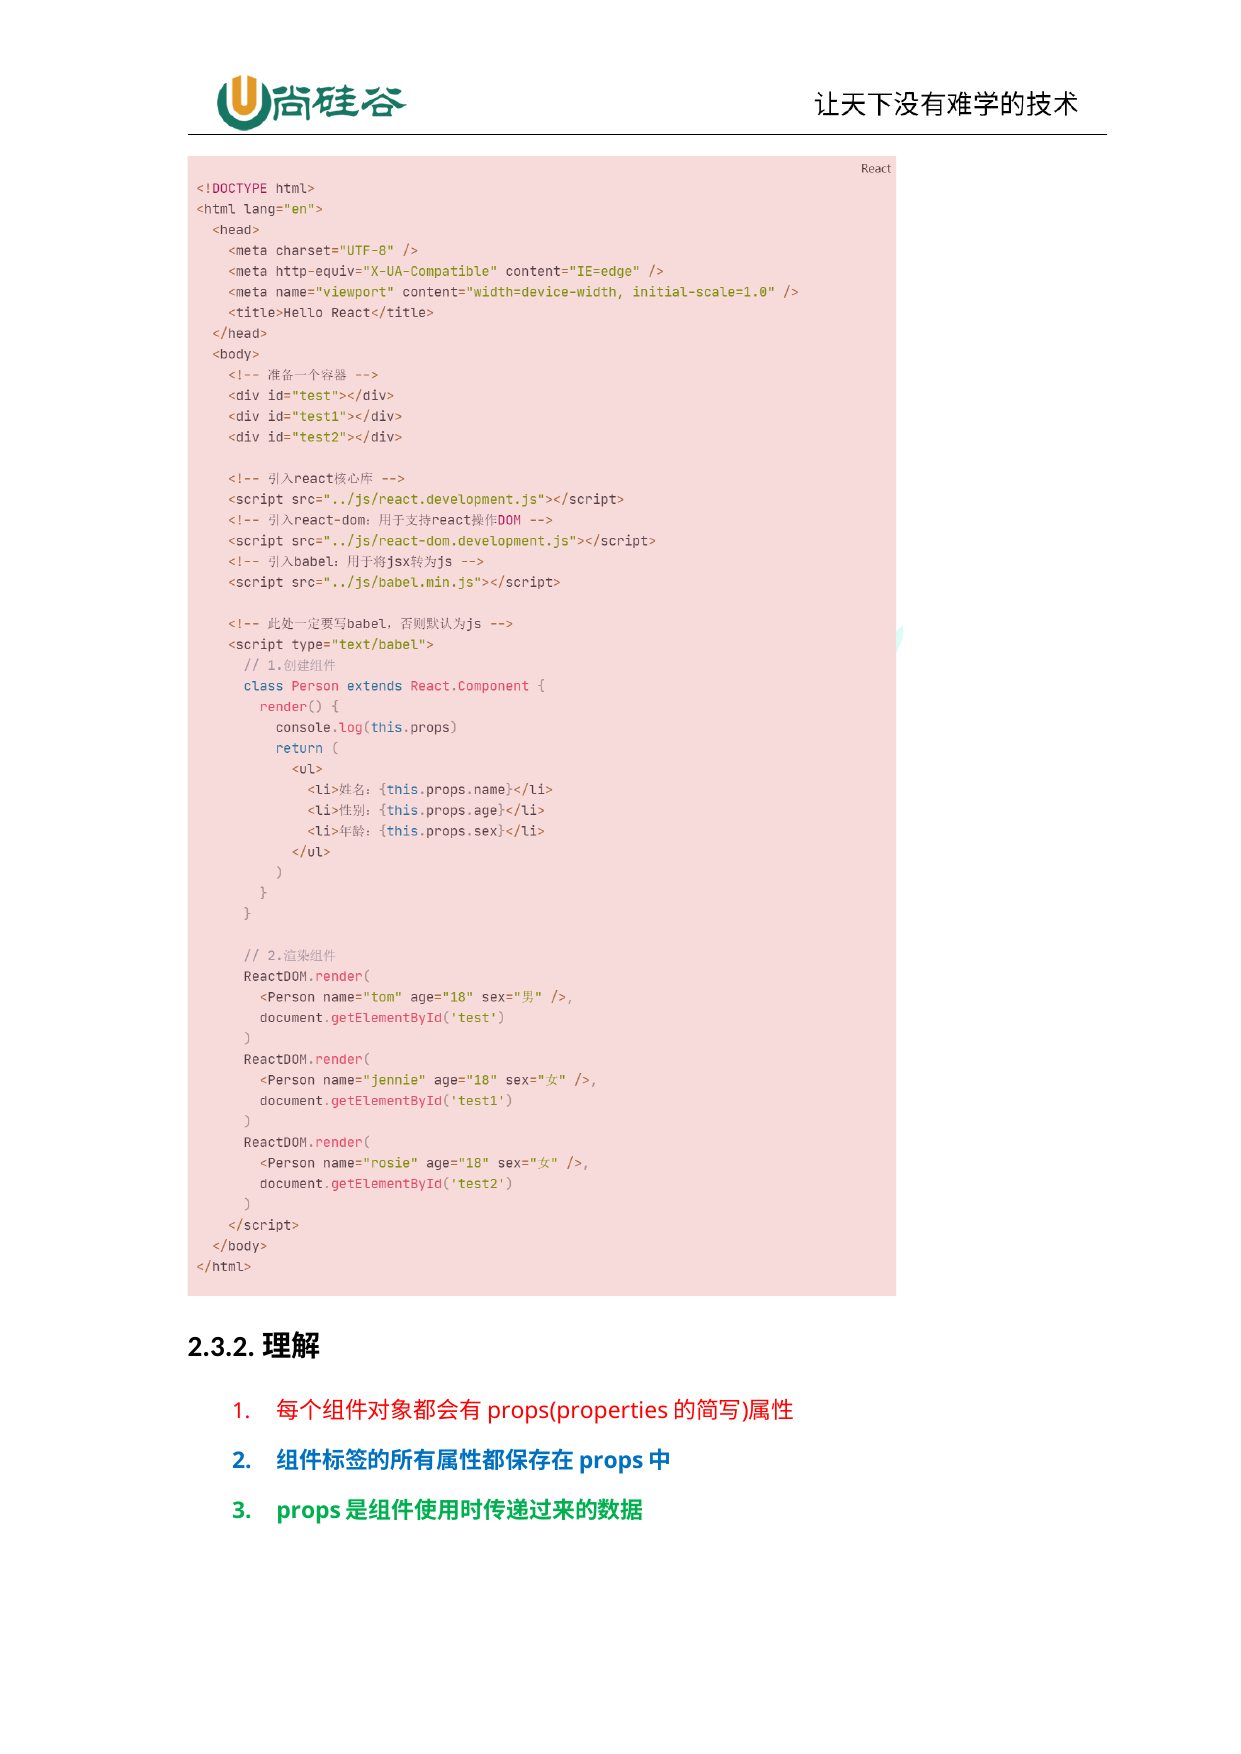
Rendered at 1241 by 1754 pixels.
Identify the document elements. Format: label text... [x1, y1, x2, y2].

picture [187, 156, 897, 1296]
list 每个组件对象都会有props(properties的简写)属性 [232, 1392, 1107, 1426]
list 组件标签的所有属性都保存在props中 [232, 1442, 1107, 1476]
list props是组件使用时传递过来的数据 [232, 1492, 1107, 1526]
subtitle 2.3.2. 理解 [187, 1323, 1107, 1365]
picture [215, 73, 1080, 132]
